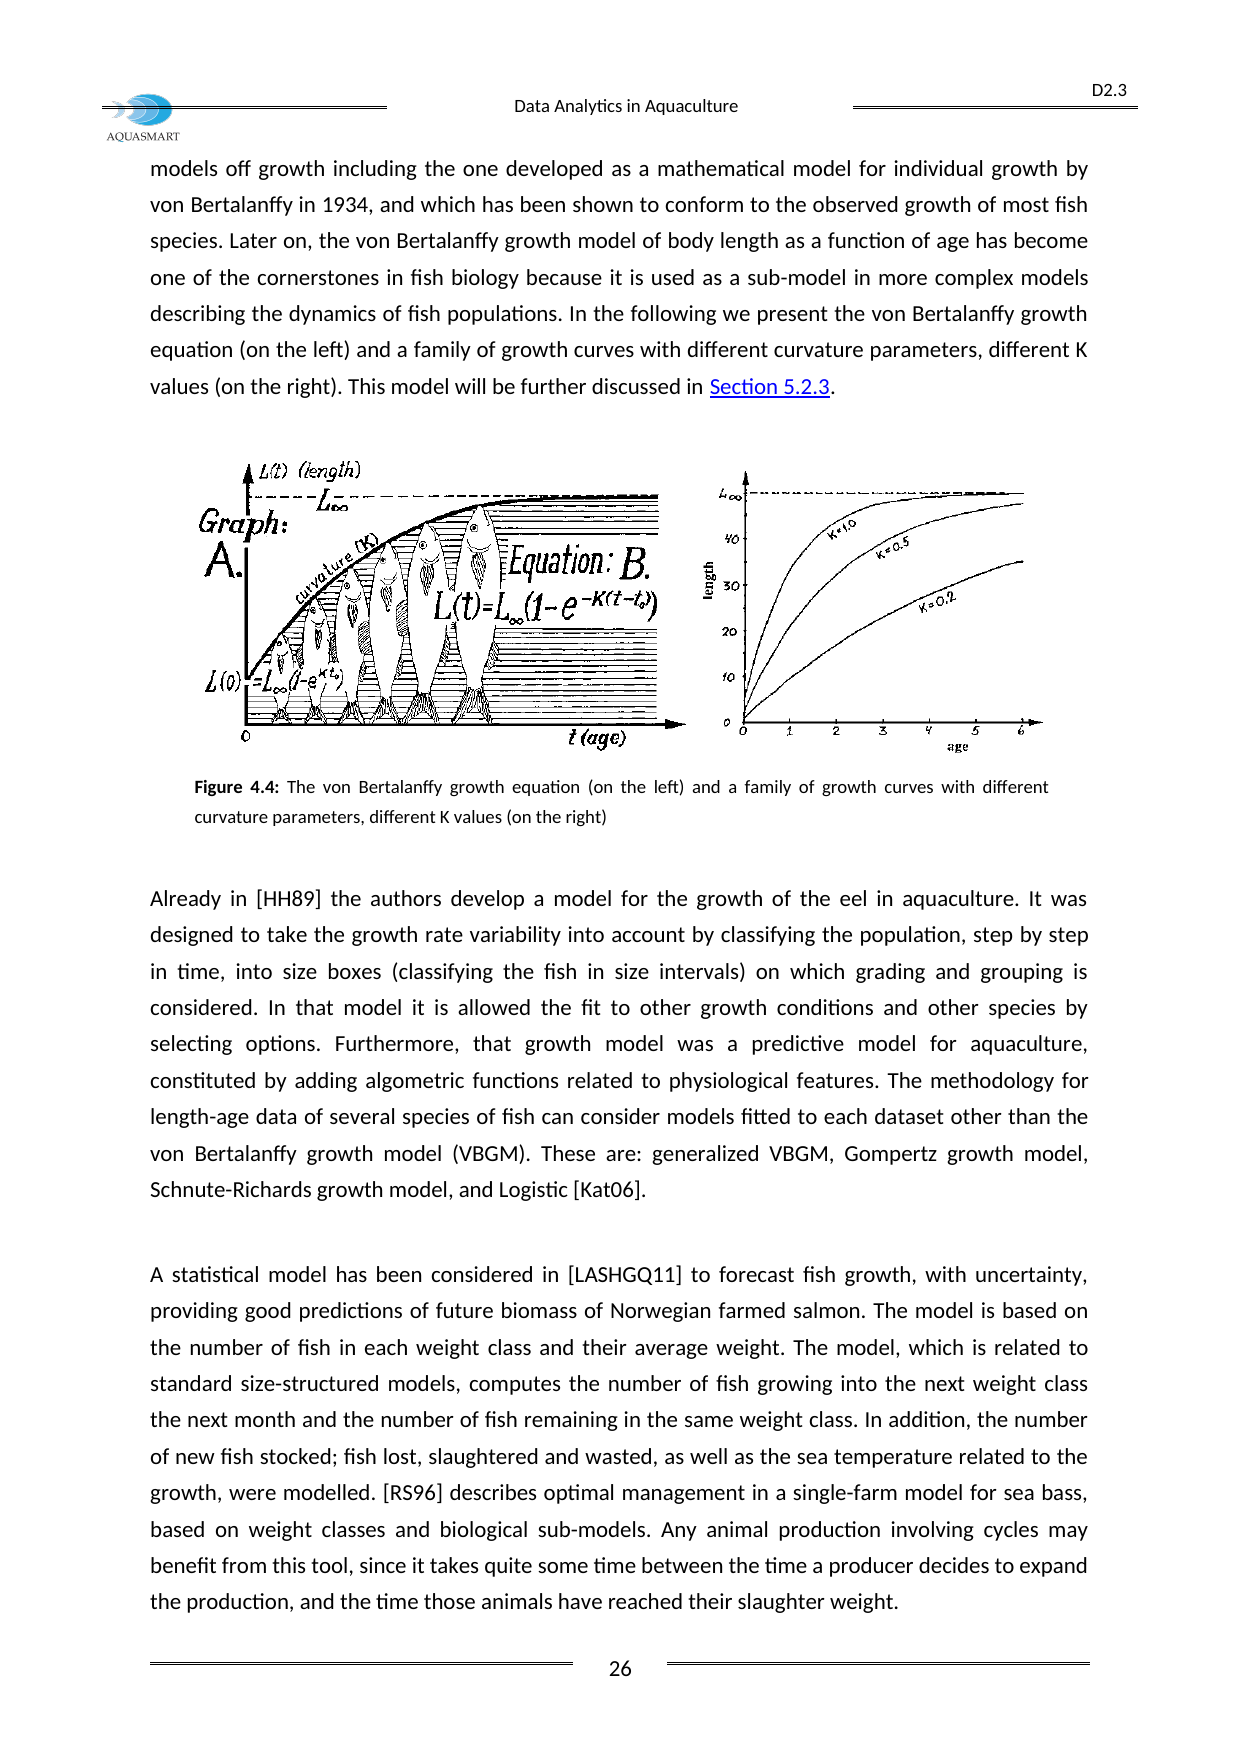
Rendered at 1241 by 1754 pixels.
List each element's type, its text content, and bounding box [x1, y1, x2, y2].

text Already in [HH89] the authors develop a model for the growth of the eel in aquaculture. It was designed to take the growth rate variability into account by classifying the population, step by step in time, into size boxes (classifying the fish in size intervals) on which grading and grouping is considered. In that model it is allowed the fit to other growth conditions and other species by selecting options. Furthermore, that growth model was a predictive model for aquaculture, constituted by adding algometric functions related to physiological features. The methodology for length-age data of several species of fish can consider models fitted to each dataset other than the von Bertalanffy growth model (VBGM). These are: generalized VBGM, Gompertz growth model, Schnute-Richards growth model, and Logistic [Kat06]. [150, 884, 1090, 1203]
picture [196, 457, 689, 755]
text A statistical model has been considered in [LASHGQ11] to forecast fish growth, with uncertainty, providing good predictions of future biomass of Norwegian farmed salmon. The model is based on the number of fish in each weight class and their average weight. The model, which is related to standard size-structured models, computes the number of fish growing into the next weight class the next month and the number of fish remaining in the same weight class. In addition, the number of new fish stocked; fish lost, slaughtered and wasted, as well as the sea temperature related to the growth, were modelled. [RS96] describes optimal management in a single-farm model for sea bass, based on weight classes and biological sub-models. Any animal production involving cycles may benefit from this tool, since it takes quite some time between the time a producer decides to expand the production, and the time those animals have reached their slaughter weight. [150, 1260, 1090, 1615]
picture [698, 470, 1044, 755]
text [150, 154, 1090, 400]
